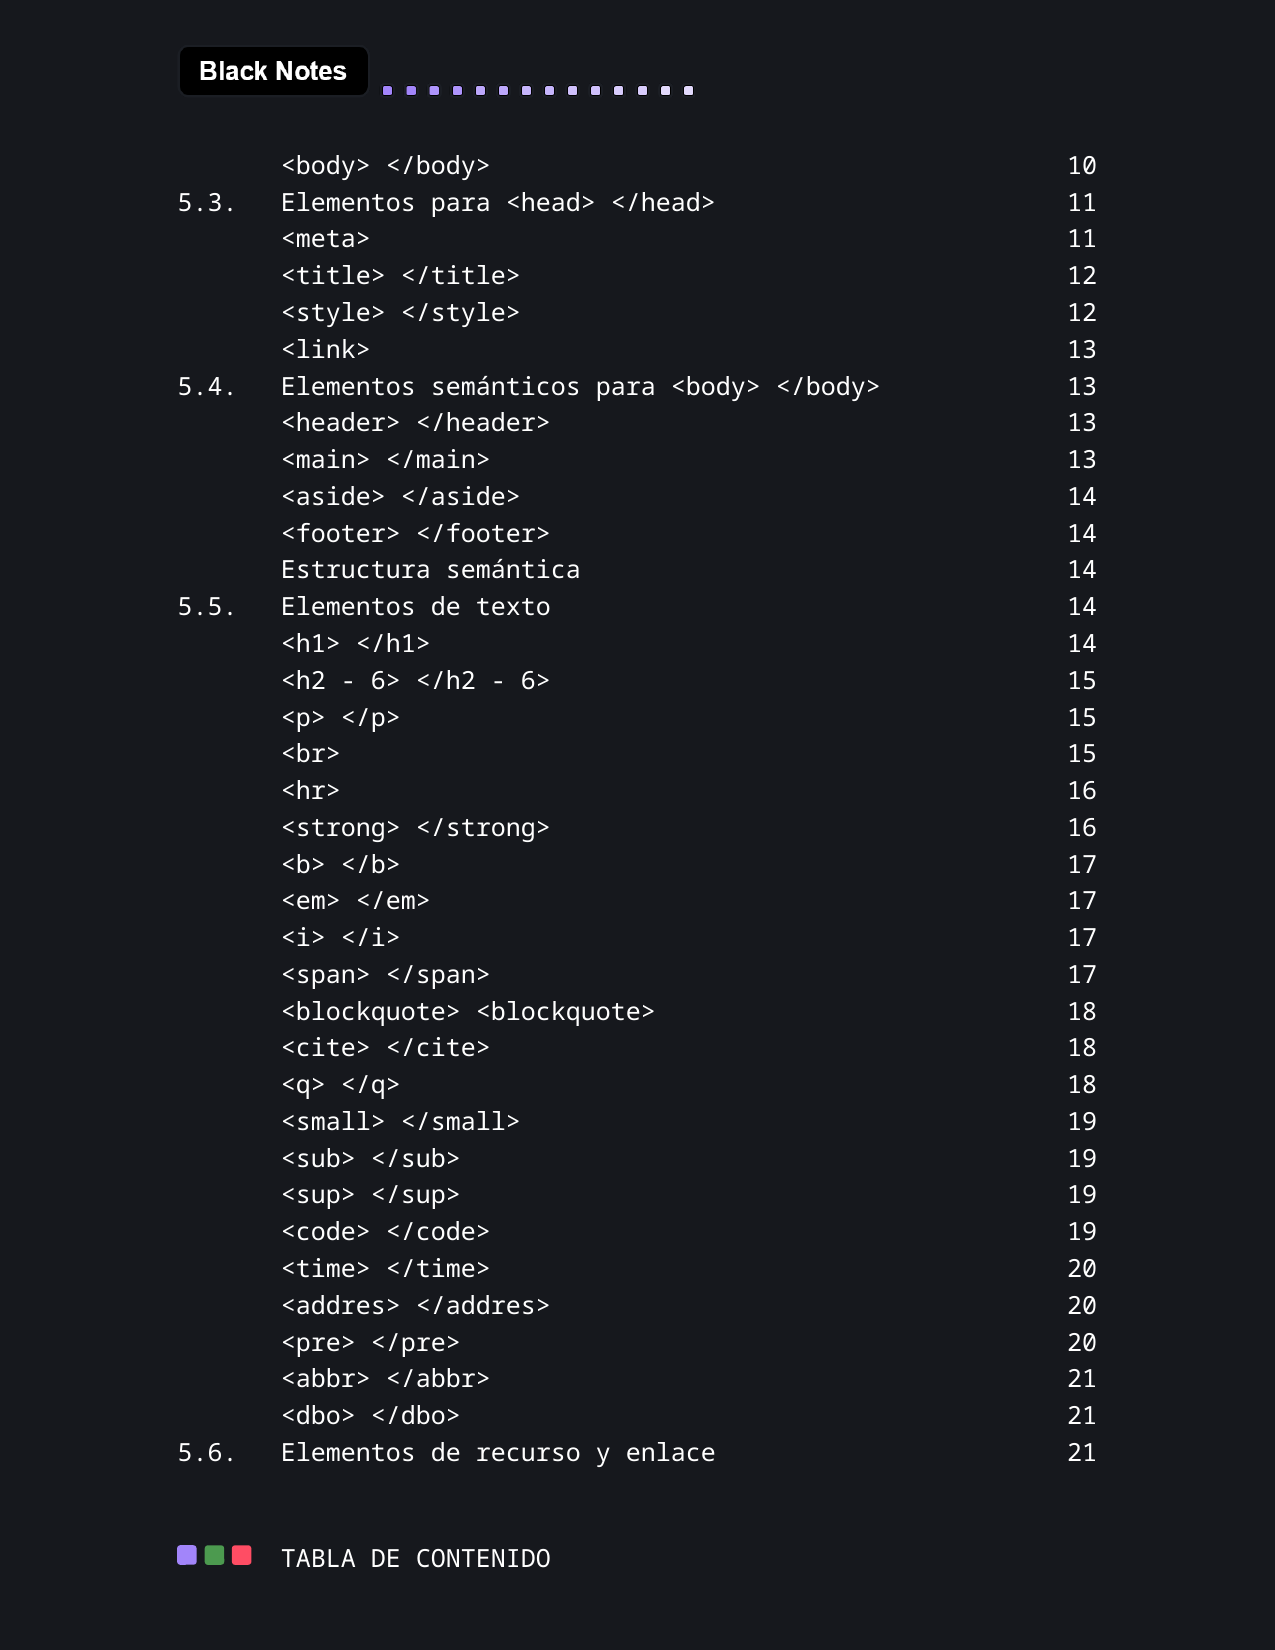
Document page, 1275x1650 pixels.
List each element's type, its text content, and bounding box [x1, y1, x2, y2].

text <footer> </footer> 14 [281, 515, 1098, 549]
picture [177, 45, 696, 98]
text <h2 - 6> </h2 - 6> 15 [281, 662, 1098, 696]
text <link> 13 [281, 331, 1098, 366]
text <span> </span> 17 [281, 957, 1098, 991]
text <b> </b> 17 [281, 846, 1098, 880]
text 5.5. Elementos de texto 14 [177, 589, 1098, 623]
text <aside> </aside> 14 [281, 478, 1098, 513]
text <hr> 16 [281, 773, 1098, 807]
text <q> </q> 18 [281, 1067, 1098, 1101]
text 5.6. Elementos de recurso y enlace 21 [177, 1434, 1098, 1469]
text 5.4. Elementos semánticos para <body> </body> 13 [177, 368, 1098, 402]
text <abbr> </abbr> 21 [281, 1361, 1098, 1395]
text <i> </i> 17 [281, 920, 1098, 954]
text <cite> </cite> 18 [281, 1030, 1098, 1064]
text <time> </time> 20 [281, 1251, 1098, 1285]
text <meta> 11 [281, 221, 1098, 255]
text <small> </small> 19 [281, 1104, 1098, 1138]
text 5.3. Elementos para <head> </head> 11 [177, 184, 1098, 218]
text <em> </em> 17 [281, 883, 1098, 917]
text <strong> </strong> 16 [281, 809, 1098, 843]
text <body> </body> 10 [281, 148, 1098, 182]
text <code> </code> 19 [281, 1214, 1098, 1248]
text Estructura semántica 14 [281, 552, 1098, 586]
text <pre> </pre> 20 [281, 1324, 1098, 1358]
text <main> </main> 13 [281, 442, 1098, 476]
text <p> </p> 15 [281, 699, 1098, 733]
text <h1> </h1> 14 [281, 626, 1098, 660]
text <title> </title> 12 [281, 258, 1098, 292]
text <header> </header> 13 [281, 405, 1098, 439]
text <style> </style> 12 [281, 295, 1098, 329]
text <dbo> </dbo> 21 [281, 1398, 1098, 1432]
text <sub> </sub> 19 [281, 1140, 1098, 1174]
text <sup> </sup> 19 [281, 1177, 1098, 1211]
text <blockquote> <blockquote> 18 [281, 993, 1098, 1027]
text <br> 15 [281, 736, 1098, 770]
text <addres> </addres> 20 [281, 1287, 1098, 1322]
